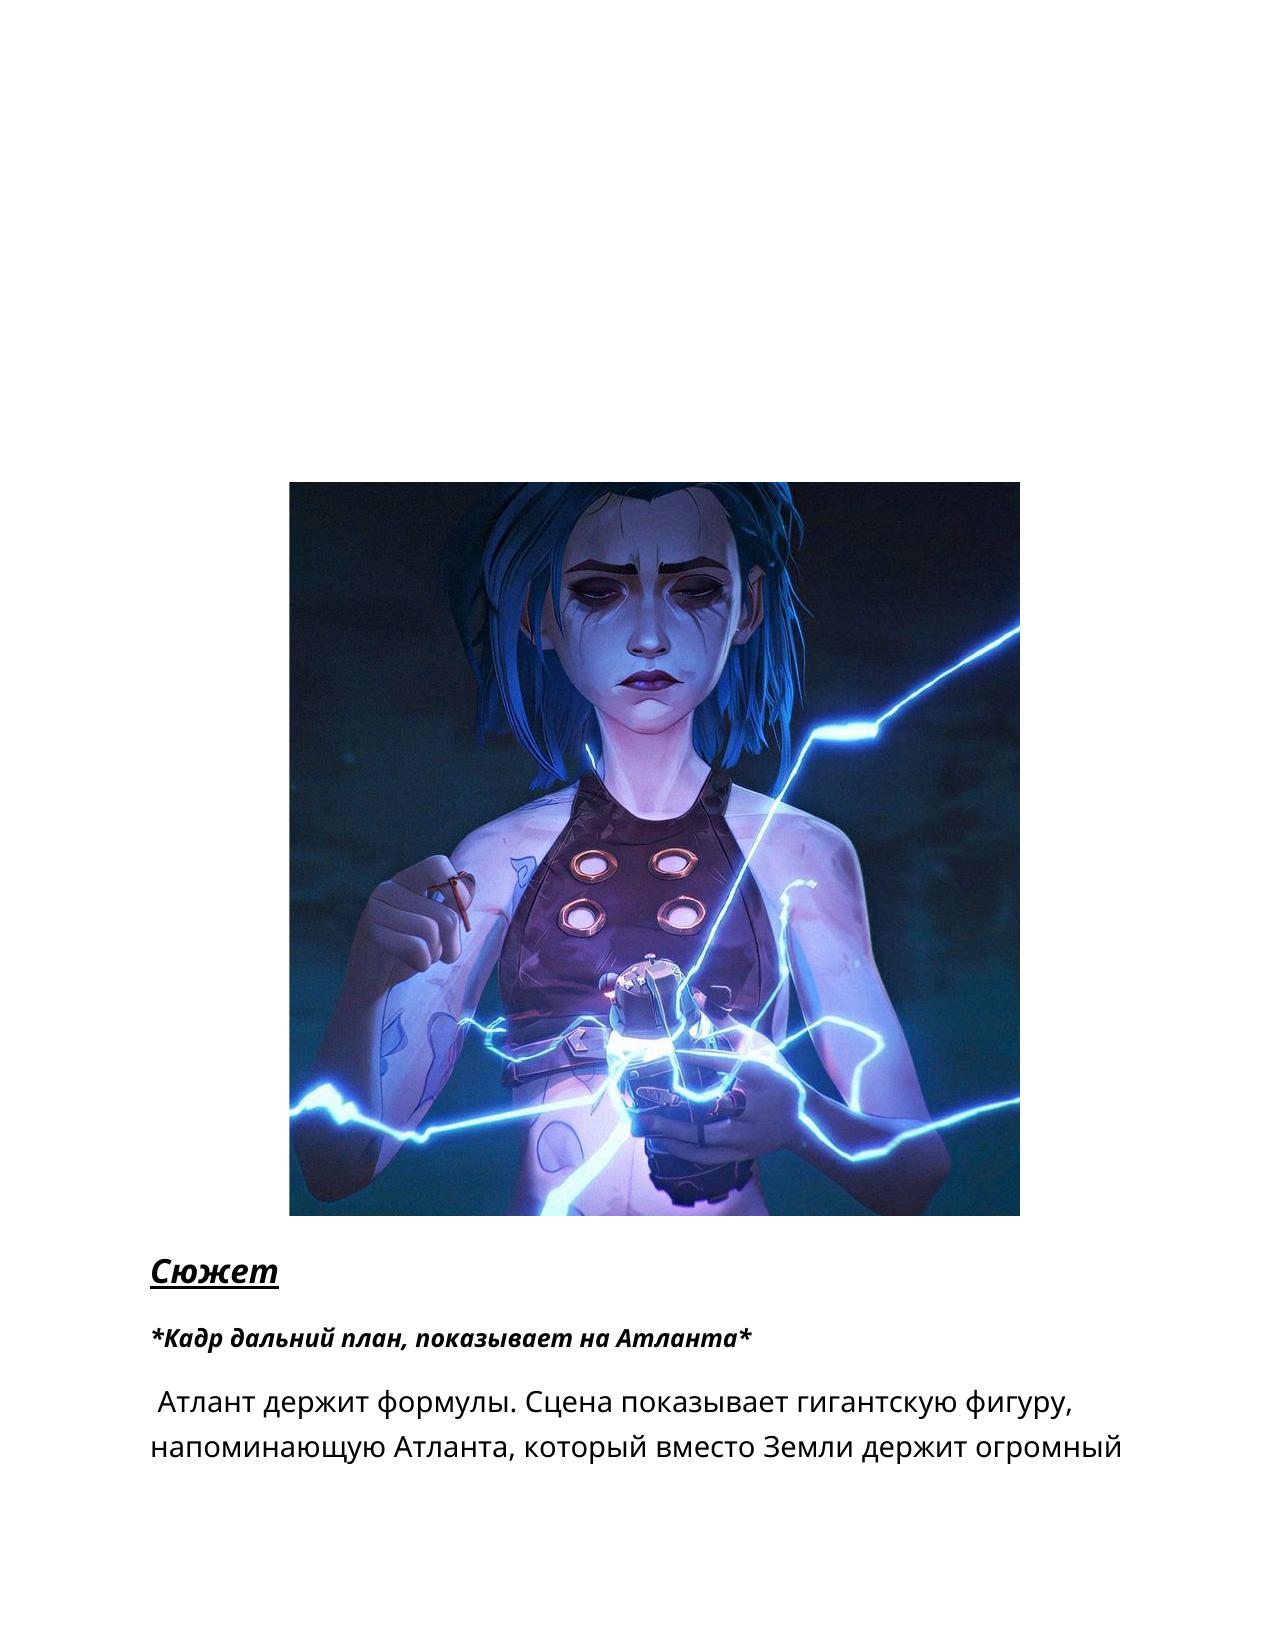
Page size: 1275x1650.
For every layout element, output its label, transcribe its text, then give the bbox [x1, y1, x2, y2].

picture [288, 482, 1020, 1214]
text Сюжет [150, 1170, 1125, 1293]
text *Кадр дальний план, показывает на Атланта* [150, 1321, 1125, 1355]
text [150, 1381, 1125, 1466]
